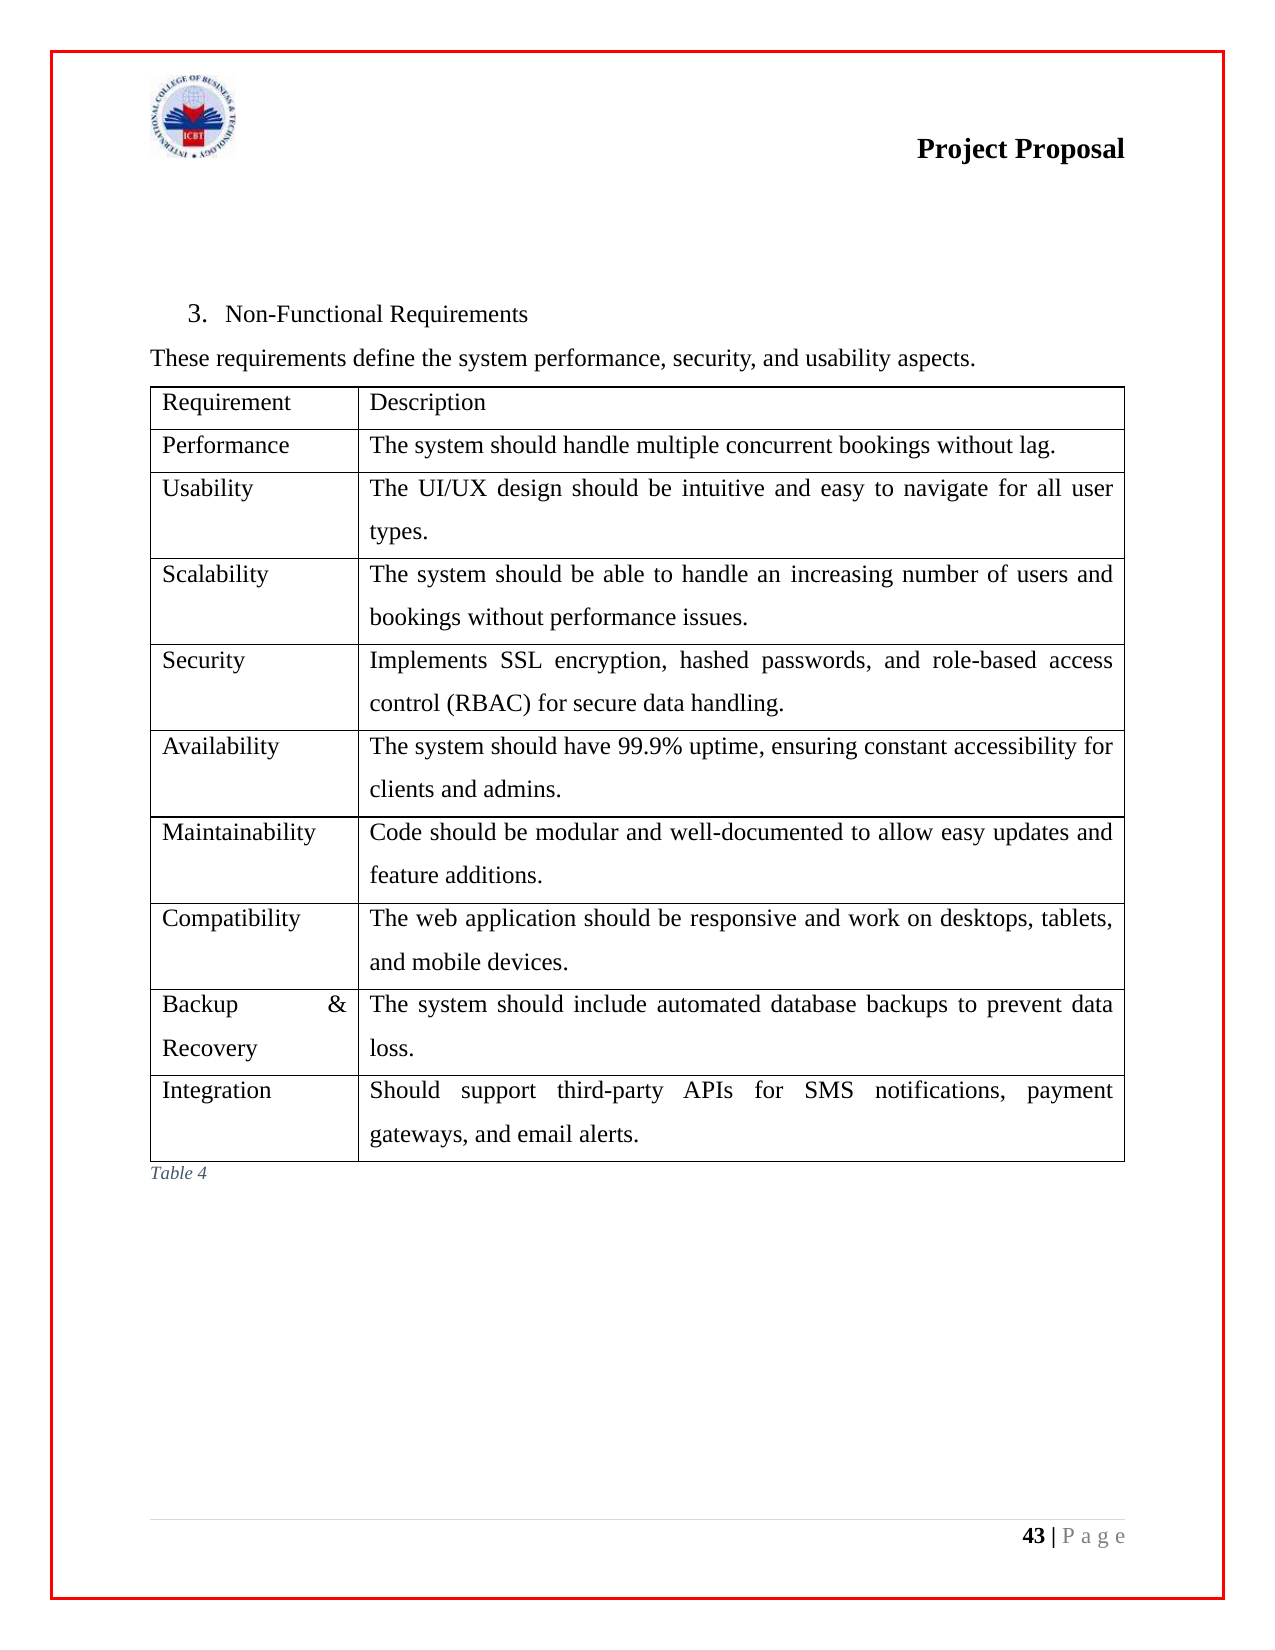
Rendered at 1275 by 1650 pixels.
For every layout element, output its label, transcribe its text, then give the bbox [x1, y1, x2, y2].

table_cell The system should have 99.9% uptime, ensuring constant accessibility for clients and admins. [359, 731, 1124, 816]
table_cell Integration [151, 1076, 358, 1161]
table_cell Security [151, 645, 358, 730]
table_cell The system should handle multiple concurrent bookings without lag. [359, 430, 1124, 472]
table_cell Usability [151, 473, 358, 558]
table_header Requirement [151, 388, 358, 429]
table_cell Should support third-party APIs for SMS notifications, payment gateways, and email alerts. [359, 1076, 1124, 1161]
text Table 4 [150, 1162, 1125, 1183]
table_cell Code should be modular and well-documented to allow easy updates and feature additions. [359, 818, 1124, 902]
table_cell The UI/UX design should be intuitive and easy to navigate for all user types. [359, 473, 1124, 558]
table_cell Maintainability [151, 818, 358, 902]
table_cell Compatibility [151, 904, 358, 988]
table_header Description [359, 388, 1124, 429]
text These requirements define the system performance, security, and usability aspects. [150, 343, 1125, 372]
table_cell Implements SSL encryption, hashed passwords, and role-based access control (RBAC) for secure data handling. [359, 645, 1124, 730]
table_cell The system should include automated database backups to prevent data loss. [359, 990, 1124, 1074]
subtitle Non-Functional Requirements [187, 297, 1125, 328]
table_cell Performance [151, 430, 358, 472]
table_cell Availability [151, 731, 358, 816]
table_cell Backup & Recovery [151, 990, 358, 1074]
table_cell The web application should be responsive and work on desktops, tablets, and mobile devices. [359, 904, 1124, 988]
table_cell The system should be able to handle an increasing number of users and bookings without performance issues. [359, 559, 1124, 644]
table_cell Scalability [151, 559, 358, 644]
